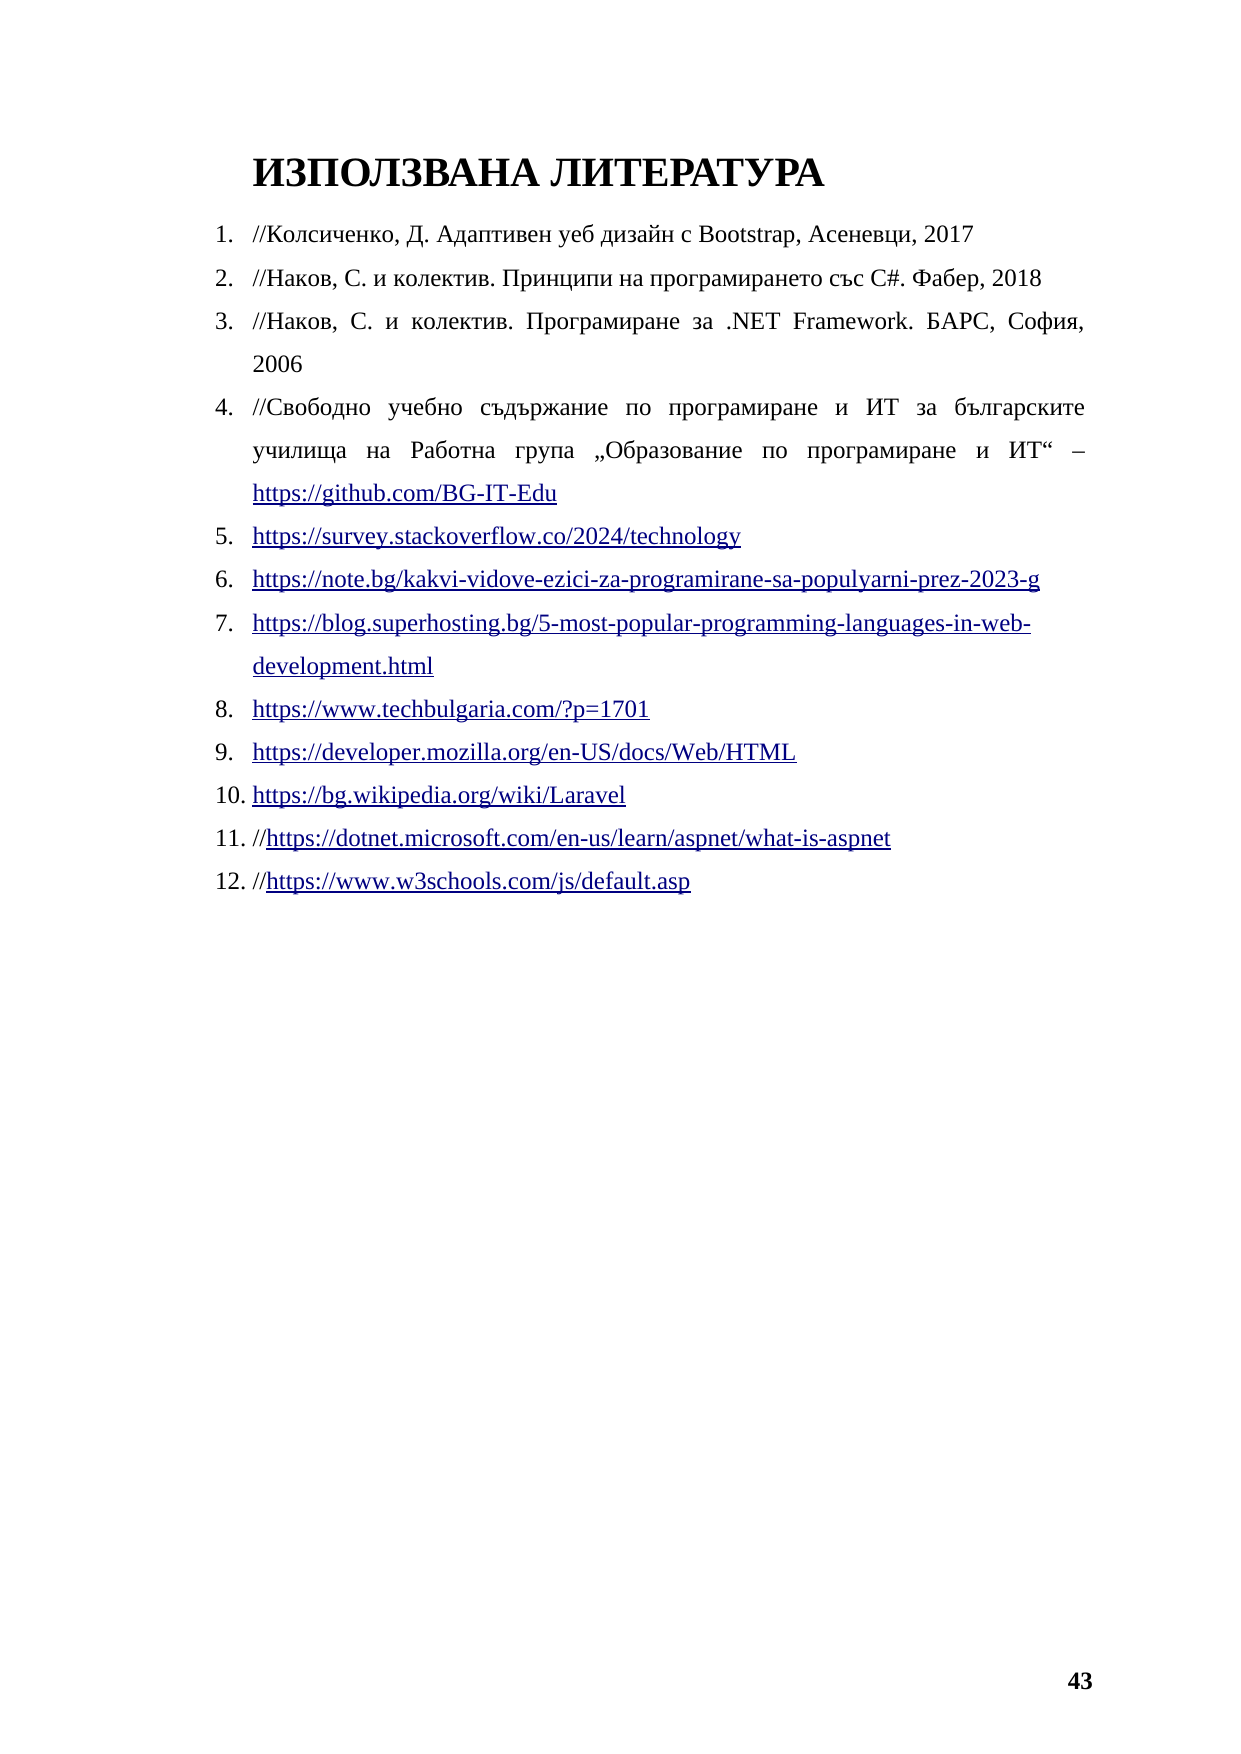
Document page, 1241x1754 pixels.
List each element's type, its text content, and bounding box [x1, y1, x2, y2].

list //Колсиченко, Д. Адаптивен уеб дизайн с Bootstrap, Асеневци, 2017 [215, 219, 1086, 248]
list https://survey.stackoverflow.co/2024/technology [215, 521, 1086, 550]
list https://note.bg/kakvi-vidove-ezici-za-programirane-sa-populyarni-prez-2023-g [215, 564, 1086, 593]
list https://bg.wikipedia.org/wiki/Laravel [215, 780, 1086, 809]
list //Наков, С. и колектив. Програмиране за .NET Framework. БАРС, София, 2006 [215, 306, 1086, 378]
list //https://dotnet.microsoft.com/en-us/learn/aspnet/what-is-aspnet [215, 823, 1086, 852]
list https://blog.superhosting.bg/5-most-popular-programming-languages-in-web-development.html [215, 608, 1086, 679]
list https://developer.mozilla.org/en-US/docs/Web/HTML [215, 737, 1086, 766]
list //https://www.w3schools.com/js/default.asp [215, 866, 1086, 895]
subtitle ИЗПОЛЗВАНА ЛИТЕРАТУРА [177, 148, 1092, 196]
list //Свободно учебно съдържание по програмиране и ИТ за българските училища на Работна група „Образование по програмиране и ИТ“ – https://github.com/BG-IT-Edu [215, 392, 1086, 507]
list //Наков, С. и колектив. Принципи на програмирането със C#. Фабер, 2018 [215, 263, 1086, 291]
list https://www.techbulgaria.com/?p=1701 [215, 694, 1086, 723]
